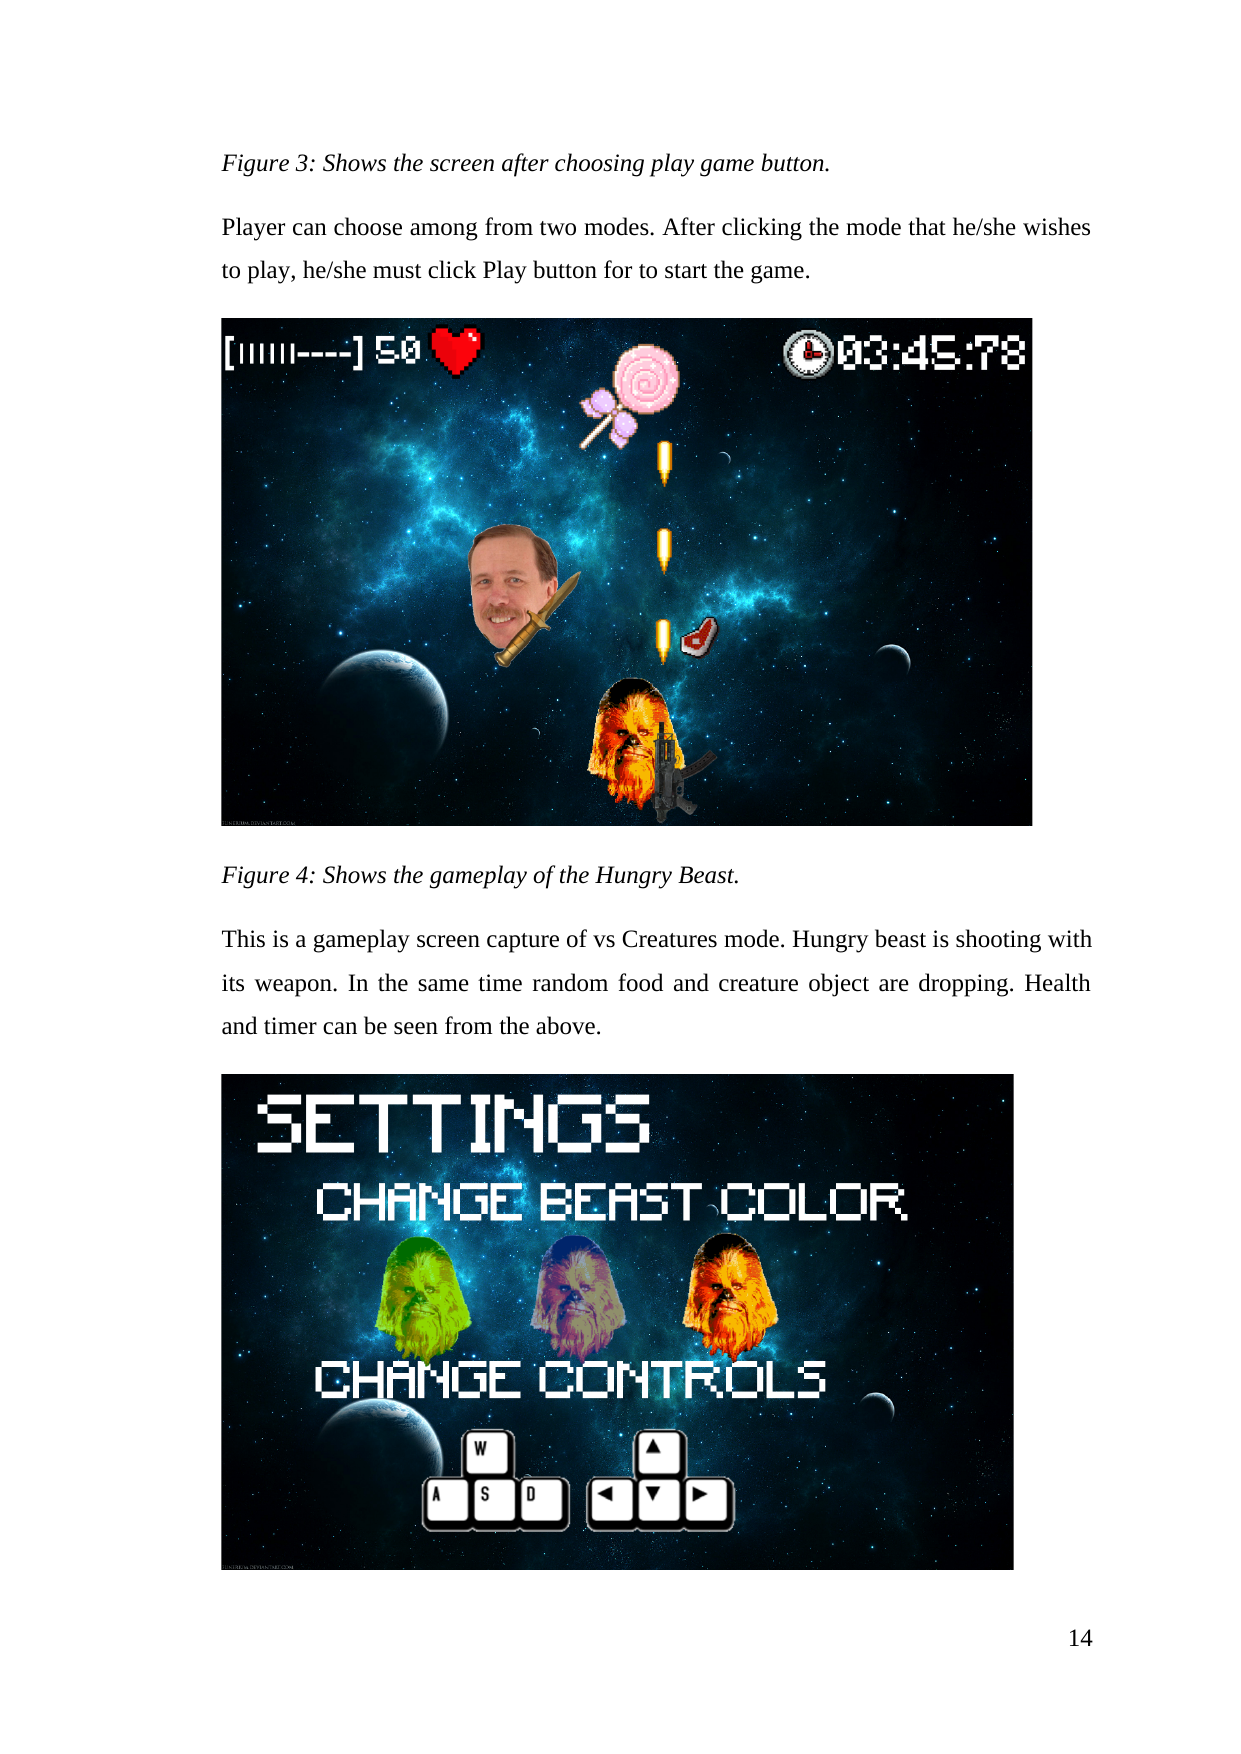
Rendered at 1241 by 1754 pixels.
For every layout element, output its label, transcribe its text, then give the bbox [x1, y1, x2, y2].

text Figure 4: Shows the gameplay of the Hungry Beast. [221, 861, 1093, 889]
picture [221, 1074, 1014, 1570]
picture [221, 318, 1033, 826]
text Figure 3: Shows the screen after choosing play game button. [221, 148, 1093, 176]
text Player can choose among from two modes. After clicking the mode that he/she wishes to play, he/she must click Play button for to start the game. [221, 212, 1093, 283]
text This is a gameplay screen capture of vs Creatures mode. Hungry beast is shooting with its weapon. In the same time random food and creature object are dropping. Health and timer can be seen from the above. [221, 924, 1093, 1039]
